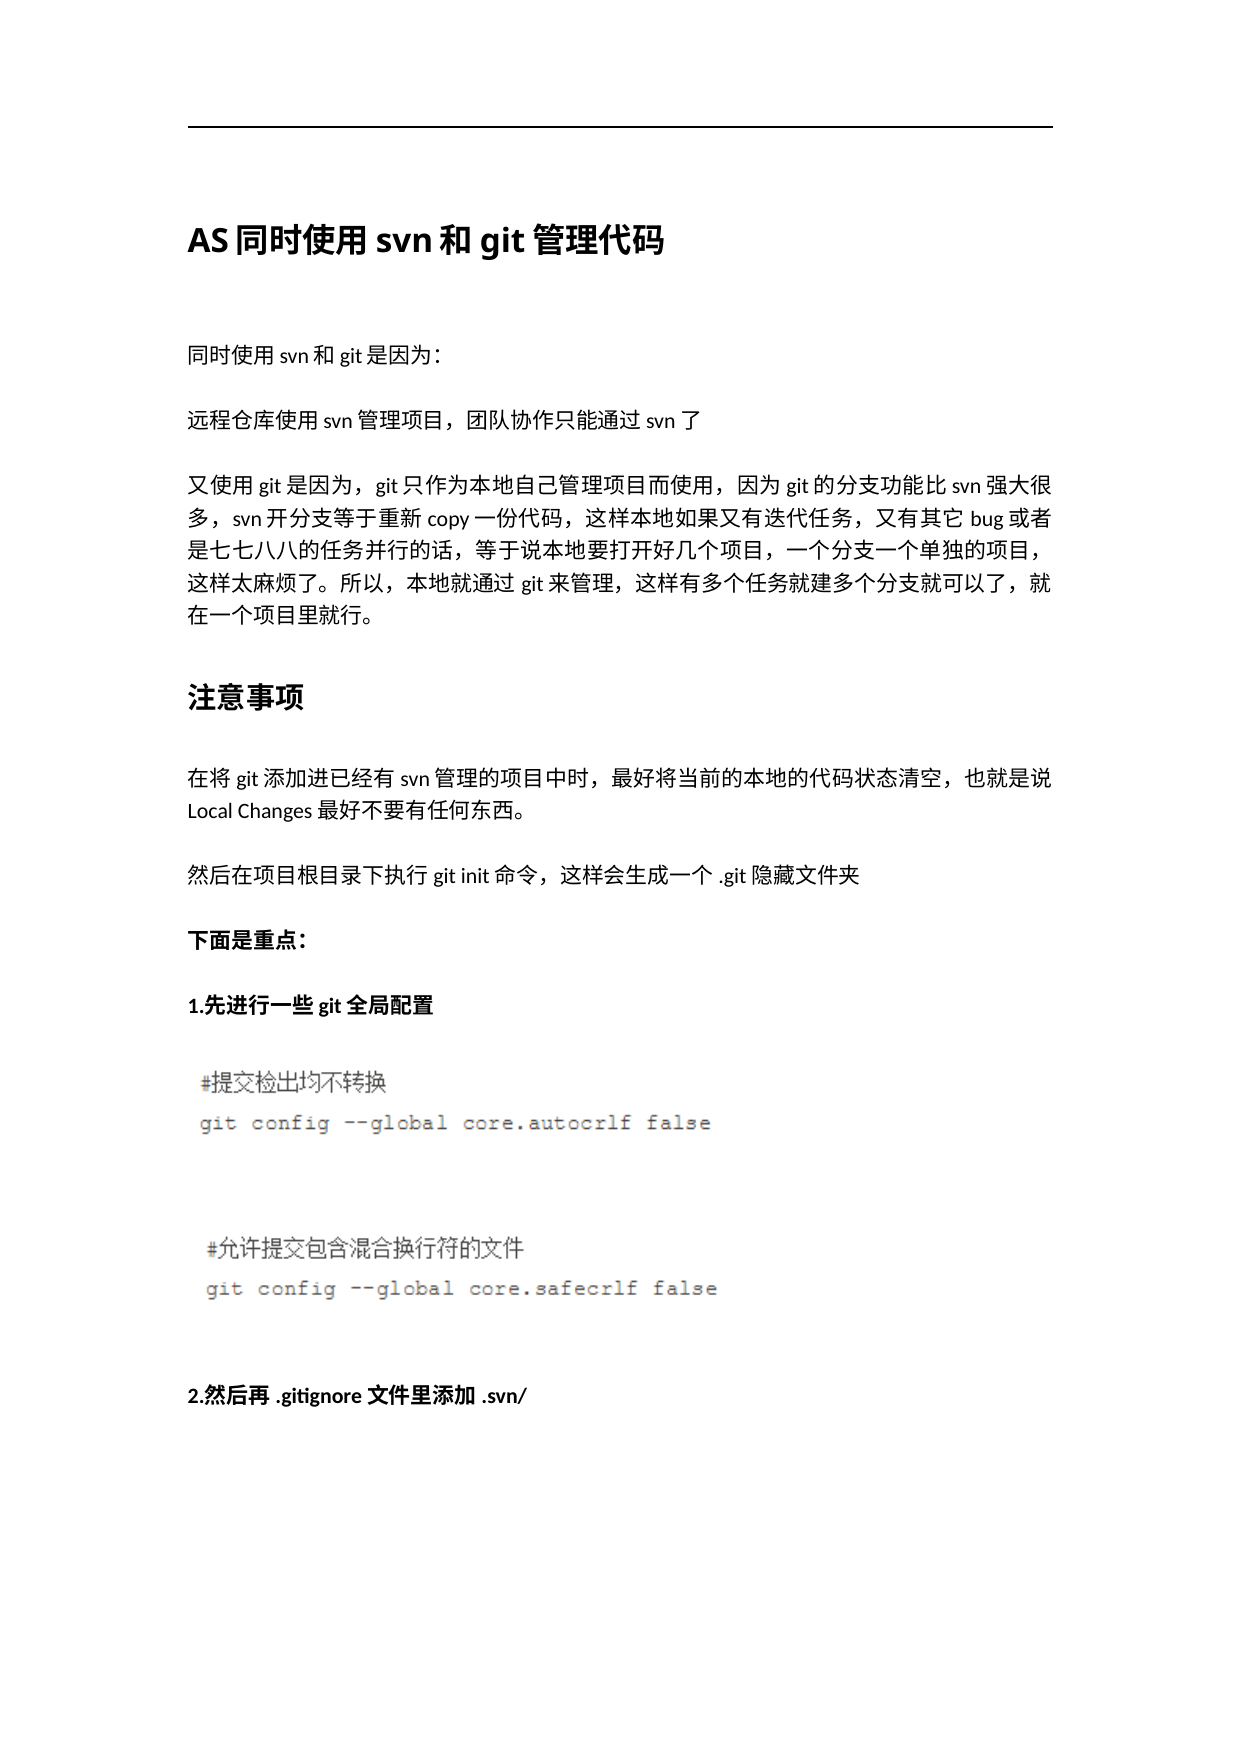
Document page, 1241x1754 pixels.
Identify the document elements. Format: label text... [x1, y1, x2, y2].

text 同时使用svn和git是因为： [187, 338, 1053, 371]
text 下面是重点： [187, 923, 1053, 956]
text 在将git添加进已经有svn管理的项目中时，最好将当前的本地的代码状态清空，也就是说 Local Changes 最好不要有任何东西。 [187, 761, 1053, 826]
text 1.先进行一些git 全局配置 [187, 988, 1053, 1021]
text 远程仓库使用svn管理项目，团队协作只能通过svn了 [187, 403, 1053, 436]
picture [187, 1215, 739, 1328]
text 2.然后再 .gitignore 文件里添加 .svn/ [187, 1378, 1053, 1411]
subtitle AS同时使用svn和git管理代码 [187, 205, 1053, 270]
text 注意事项 [187, 663, 1053, 728]
text 又使用git是因为，git只作为本地自己管理项目而使用，因为git的分支功能比svn强大很多，svn开分支等于重新copy一份代码，这样本地如果又有迭代任务，又有其它bug或者是七七八八的任务并行的话，等于说本地要打开好几个项目，一个分支一个单独的项目，这样太麻烦了。所以，本地就通过git来管理，这样有多个任务就建多个分支就可以了，就在一个项目里就行。 [187, 468, 1053, 631]
picture [187, 1053, 743, 1158]
text 然后在项目根目录下执行 git init 命令，这样会生成一个 .git 隐藏文件夹 [187, 858, 1053, 891]
